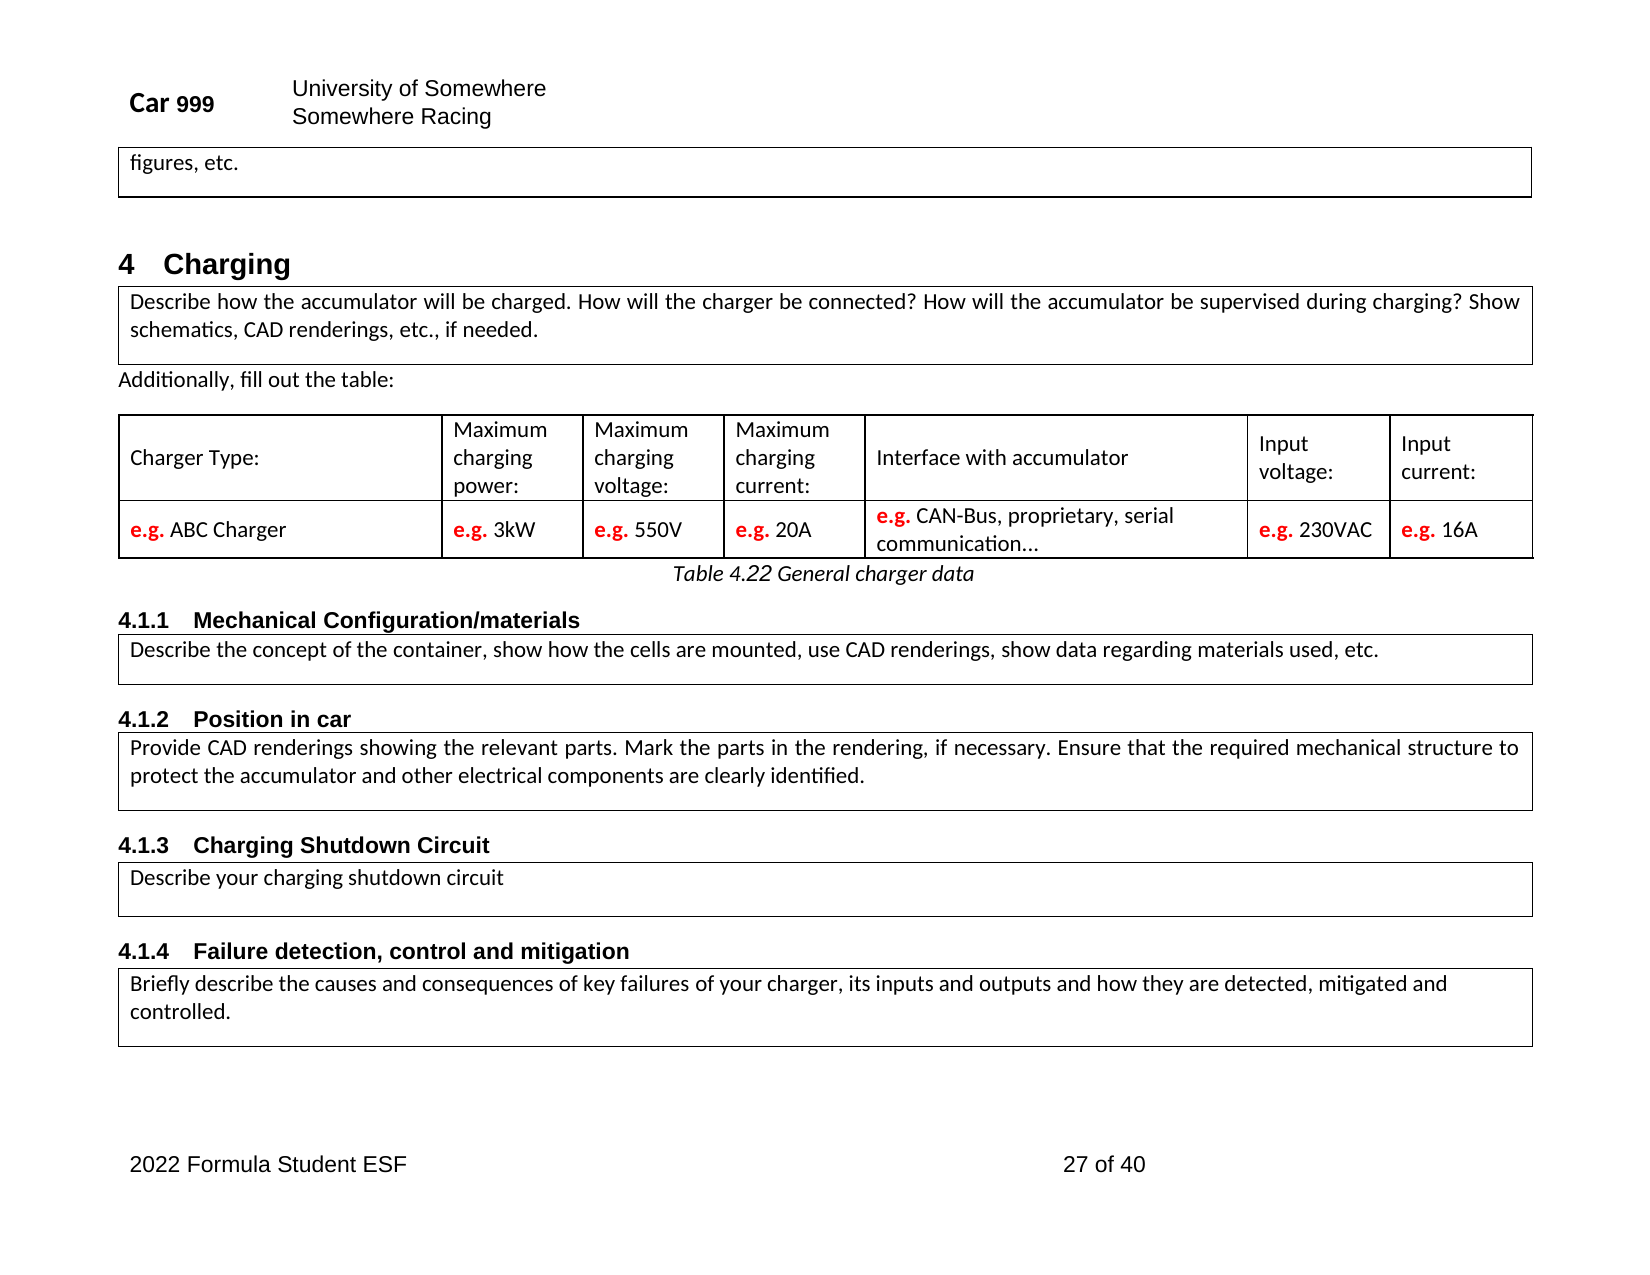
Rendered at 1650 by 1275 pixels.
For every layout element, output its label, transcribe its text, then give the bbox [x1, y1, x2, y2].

subtitle Charging [118, 247, 1532, 281]
table_cell e.g. 16A [1391, 501, 1532, 557]
subtitle Failure detection, control and mitigation [118, 938, 1532, 964]
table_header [119, 148, 1531, 196]
table_cell e.g. 230VAC [1248, 501, 1389, 557]
table_header Input current: [1391, 416, 1532, 499]
table_cell e.g. 550V [584, 501, 723, 557]
table_cell e.g. 20A [725, 501, 864, 557]
subtitle Mechanical Configuration/materials [118, 607, 1532, 634]
subtitle Charging Shutdown Circuit [118, 832, 1532, 858]
table_header Charger Type: [120, 416, 441, 499]
table_header Provide CAD renderings showing the relevant parts. Mark the parts in the rendering, if necessary. Ensure that the required mechanical structure to protect the accumulator and other electrical components are clearly identified. [119, 733, 1532, 810]
table_cell e.g. CAN-Bus, proprietary, serial communication... [866, 501, 1247, 557]
table_cell e.g. ABC Charger [120, 501, 441, 557]
table_header Briefly describe the causes and consequences of key failures of your charger, its inputs and outputs and how they are detected, mitigated and controlled. [119, 969, 1532, 1046]
table_header Input voltage: [1248, 416, 1389, 499]
table_header Maximum charging current: [725, 416, 864, 499]
table_header Interface with accumulator [866, 416, 1247, 499]
table_header Describe how the accumulator will be charged. How will the charger be connected? How will the accumulator be supervised during charging? Show schematics, CAD renderings, etc., if needed. [119, 287, 1532, 364]
table_header Describe your charging shutdown circuit [119, 863, 1532, 916]
table_header Maximum charging voltage: [584, 416, 723, 499]
table_header Maximum charging power: [443, 416, 582, 499]
subtitle Position in car [118, 706, 1532, 732]
text Additionally, fill out the table: [118, 365, 1532, 393]
table_header Describe the concept of the container, show how the cells are mounted, use CAD renderings, show data regarding materials used, etc. [119, 635, 1532, 684]
table_cell e.g. 3kW [443, 501, 582, 557]
